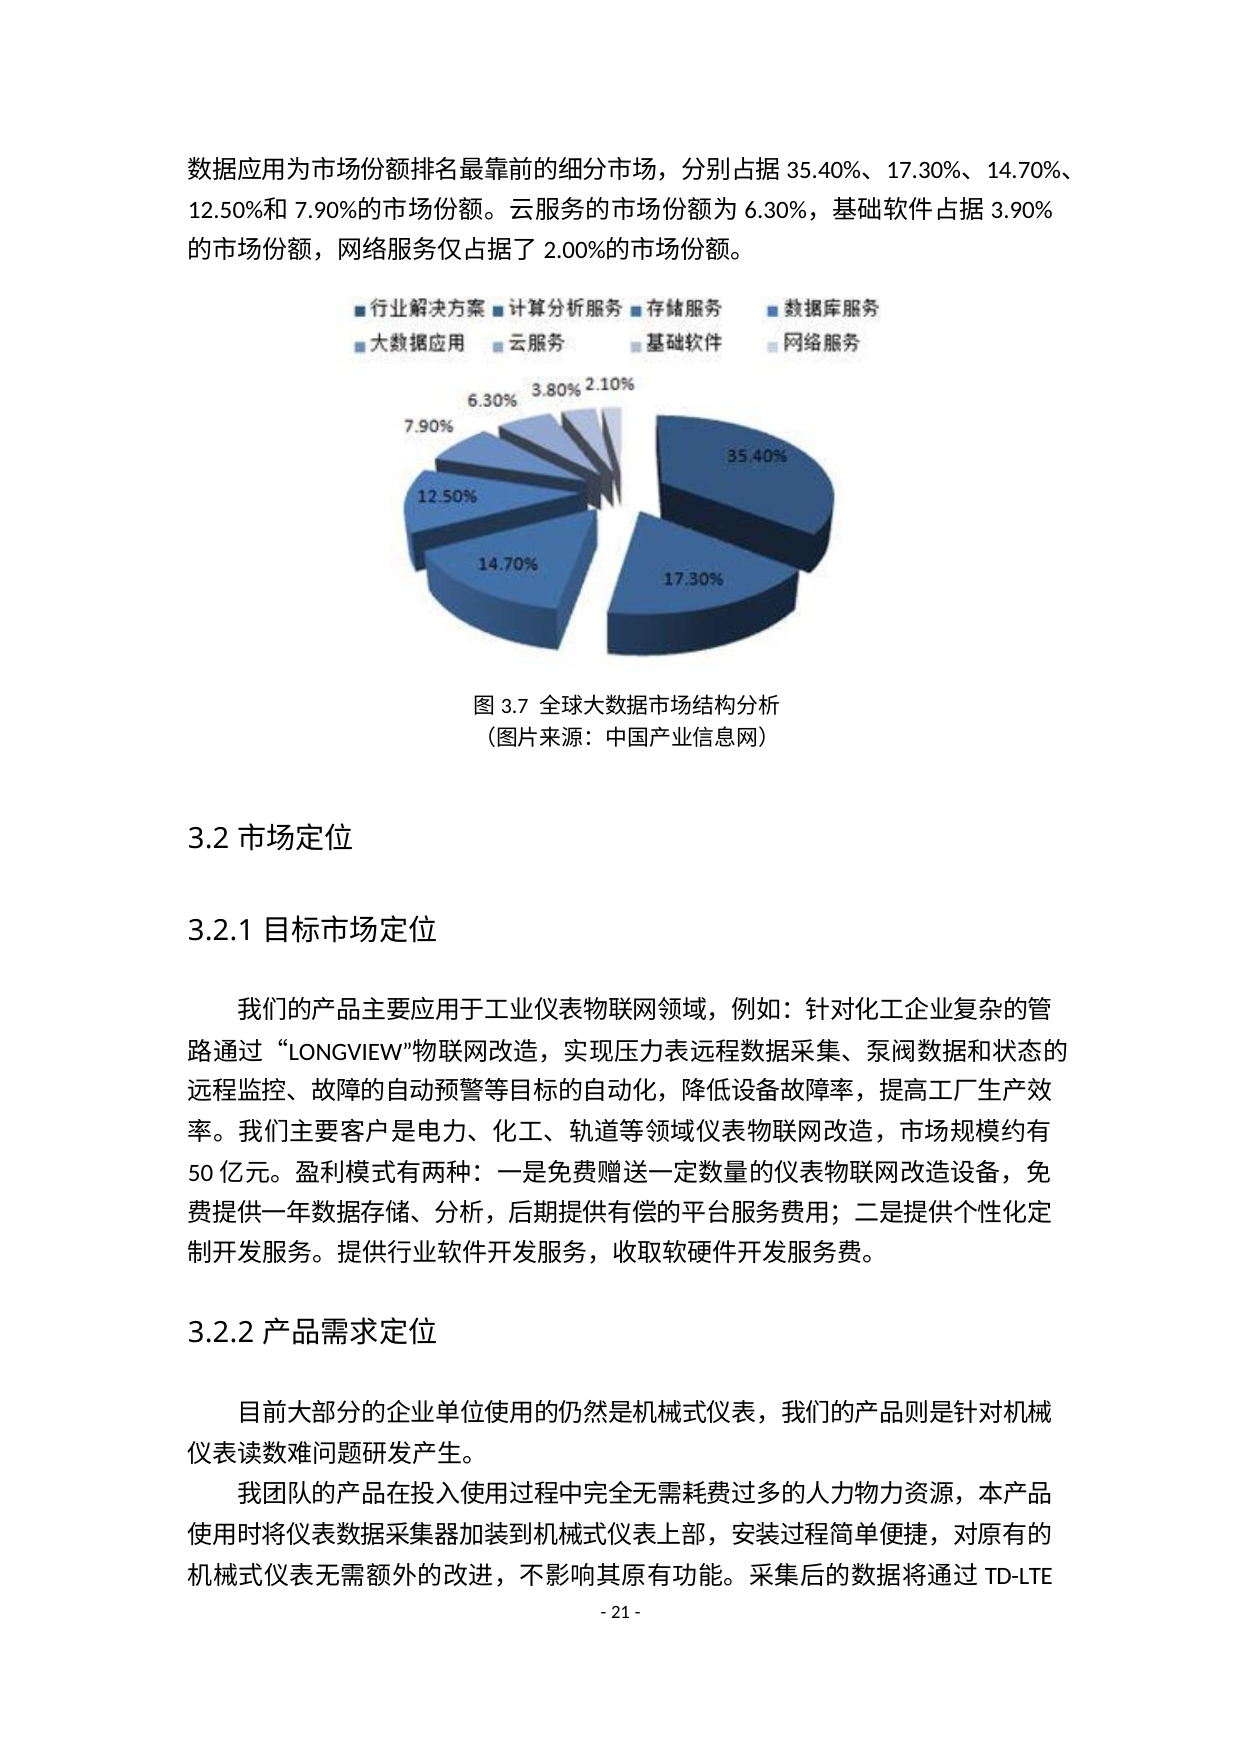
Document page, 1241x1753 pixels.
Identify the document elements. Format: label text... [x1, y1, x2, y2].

text 数据应用为市场份额排名最靠前的细分市场，分别占据 35.40%、17.30%、14.70%、 [188, 156, 1230, 184]
picture [309, 268, 915, 685]
text 目前大部分的企业单位使用的仍然是机械式仪表，我们的产品则是针对机械 [238, 1401, 1230, 1427]
text 远程监控、故障的自动预警等目标的自动化，降低设备故障率，提高工厂生产效 [188, 1079, 1230, 1105]
text - 21 - [600, 1602, 1230, 1622]
text 路通过“LONGVIEW”物联网改造，实现压力表远程数据采集、泵阀数据和状态的 [188, 1038, 1230, 1066]
text 3.2.1 目标市场定位 [188, 916, 1230, 946]
text 3.2 市场定位 [188, 824, 1230, 854]
text 仪表读数难问题研发产生。 [188, 1441, 1230, 1467]
text 率。我们主要客户是电力、化工、轨道等领域仪表物联网改造，市场规模约有 [188, 1119, 1230, 1146]
text 的市场份额，网络服务仅占据了 2.00%的市场份额。 [188, 236, 1230, 264]
text 制开发服务。提供行业软件开发服务，收取软硬件开发服务费。 [188, 1241, 1230, 1267]
text 图 3.7 全球大数据市场结构分析 [474, 694, 1230, 718]
text 机械式仪表无需额外的改进，不影响其原有功能。采集后的数据将通过 TD-LTE [188, 1563, 1230, 1590]
text 50 亿元。盈利模式有两种：一是免费赠送一定数量的仪表物联网改造设备，免 [188, 1159, 1230, 1187]
text 3.2.2 产品需求定位 [188, 1318, 1230, 1349]
text 我团队的产品在投入使用过程中完全无需耗费过多的人力物力资源，本产品 [238, 1482, 1230, 1508]
text 12.50%和 7.90%的市场份额。云服务的市场份额为 6.30%，基础软件占据 3.90% [188, 196, 1230, 224]
text 费提供一年数据存储、分析，后期提供有偿的平台服务费用；二是提供个性化定 [188, 1200, 1230, 1226]
text 我们的产品主要应用于工业仪表物联网领域，例如：针对化工企业复杂的管 [238, 998, 1230, 1024]
text （图片来源：中国产业信息网） [474, 727, 1230, 750]
text 使用时将仪表数据采集器加装到机械式仪表上部，安装过程简单便捷，对原有的 [188, 1523, 1230, 1549]
